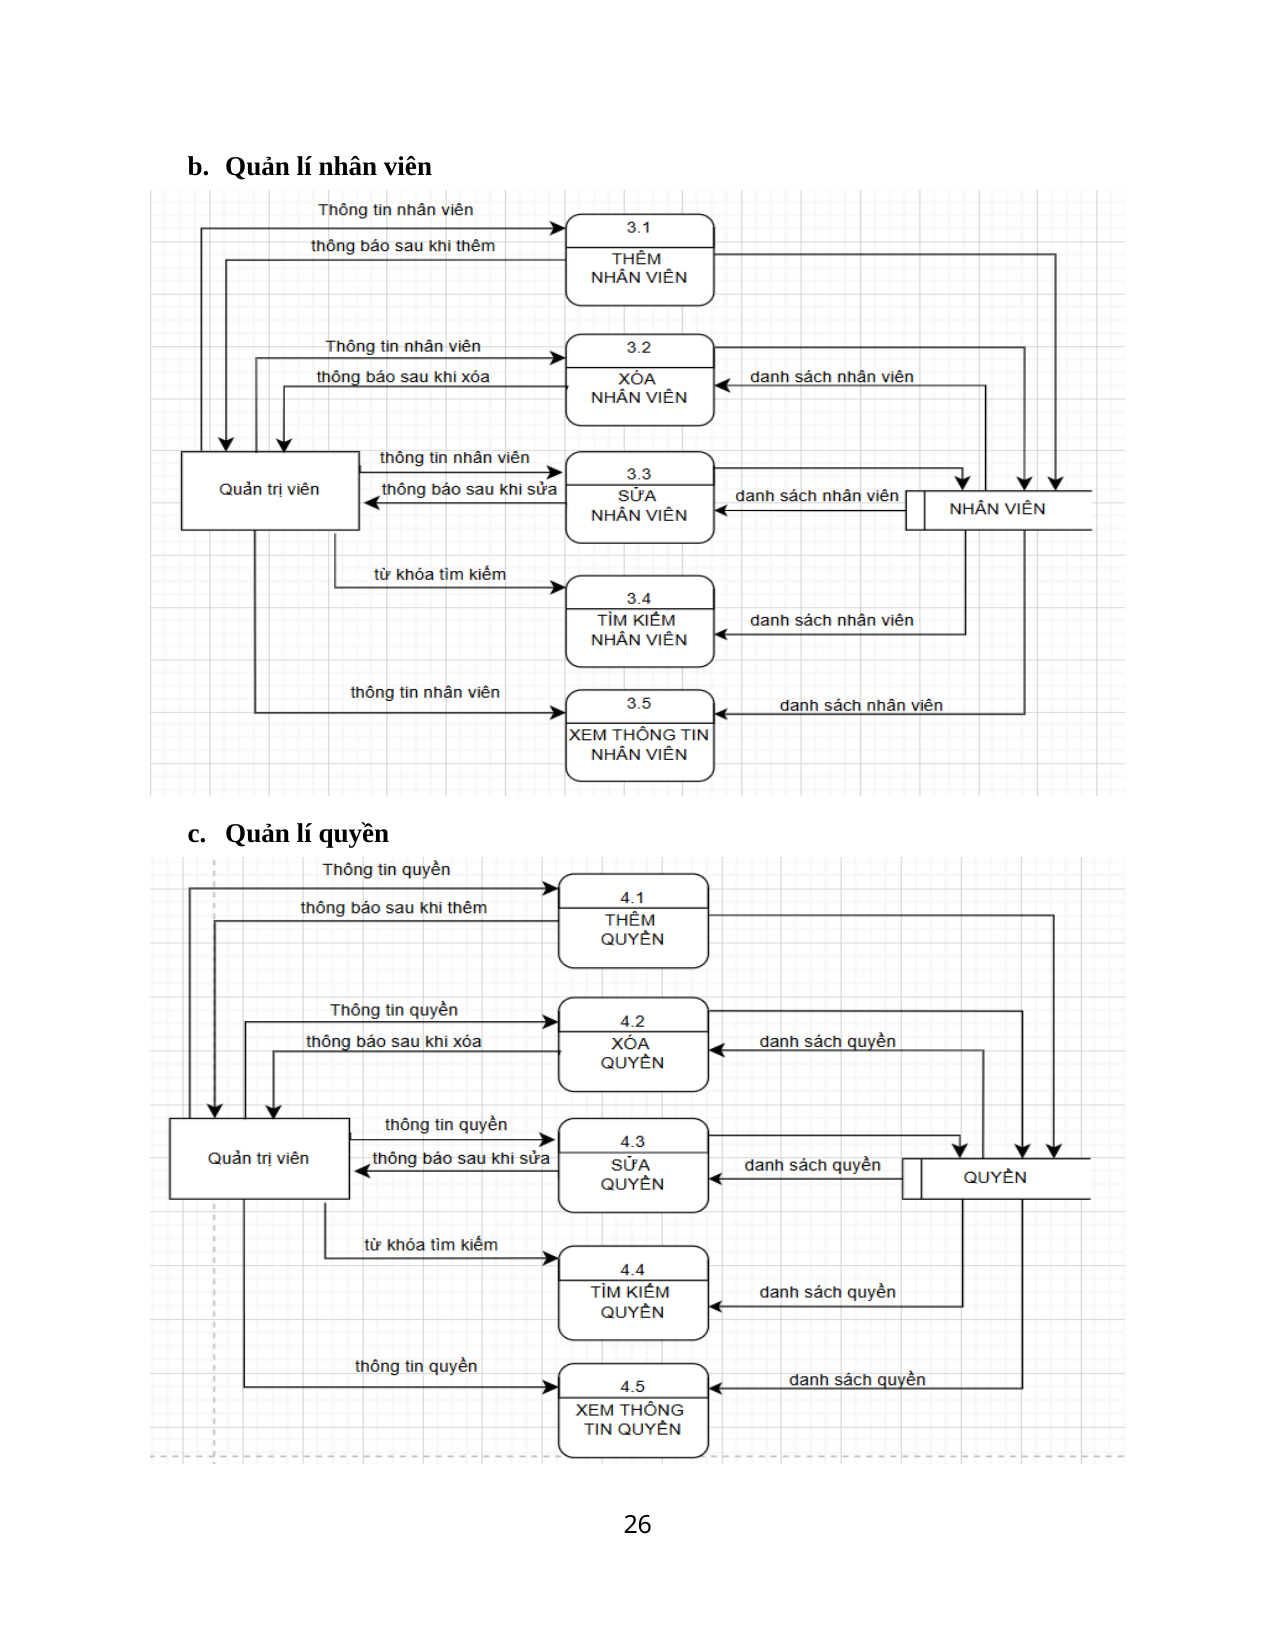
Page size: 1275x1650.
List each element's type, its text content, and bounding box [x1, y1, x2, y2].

subtitle Quản lí nhân viên [187, 150, 1125, 181]
picture [150, 190, 1125, 796]
subtitle Quản lí quyền [187, 817, 1125, 848]
picture [150, 857, 1125, 1464]
